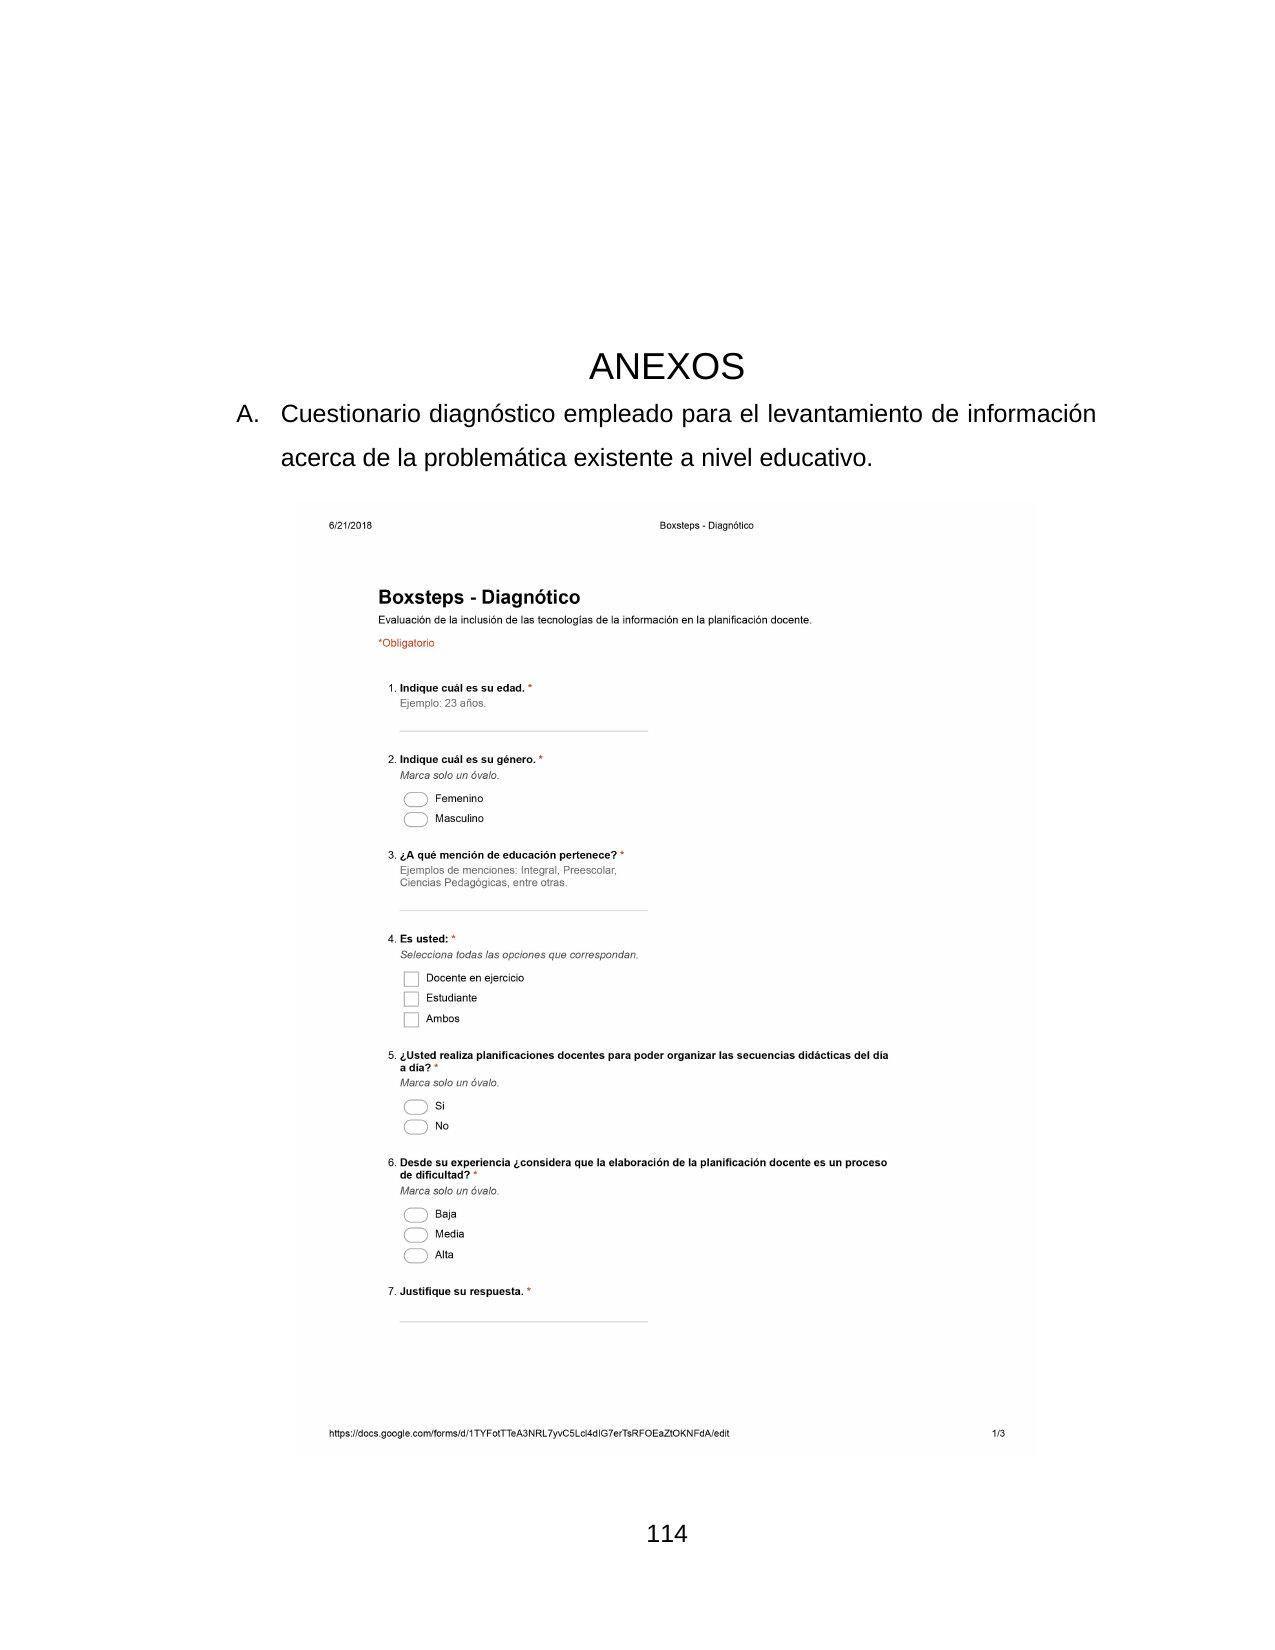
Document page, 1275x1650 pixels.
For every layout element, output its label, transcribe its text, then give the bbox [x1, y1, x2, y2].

picture [297, 502, 1037, 1457]
list Cuestionario diagnóstico empleado para el levantamiento de información acerca de la problemática existente a nivel educativo. [236, 399, 1098, 471]
subtitle ANEXOS [236, 344, 1098, 387]
